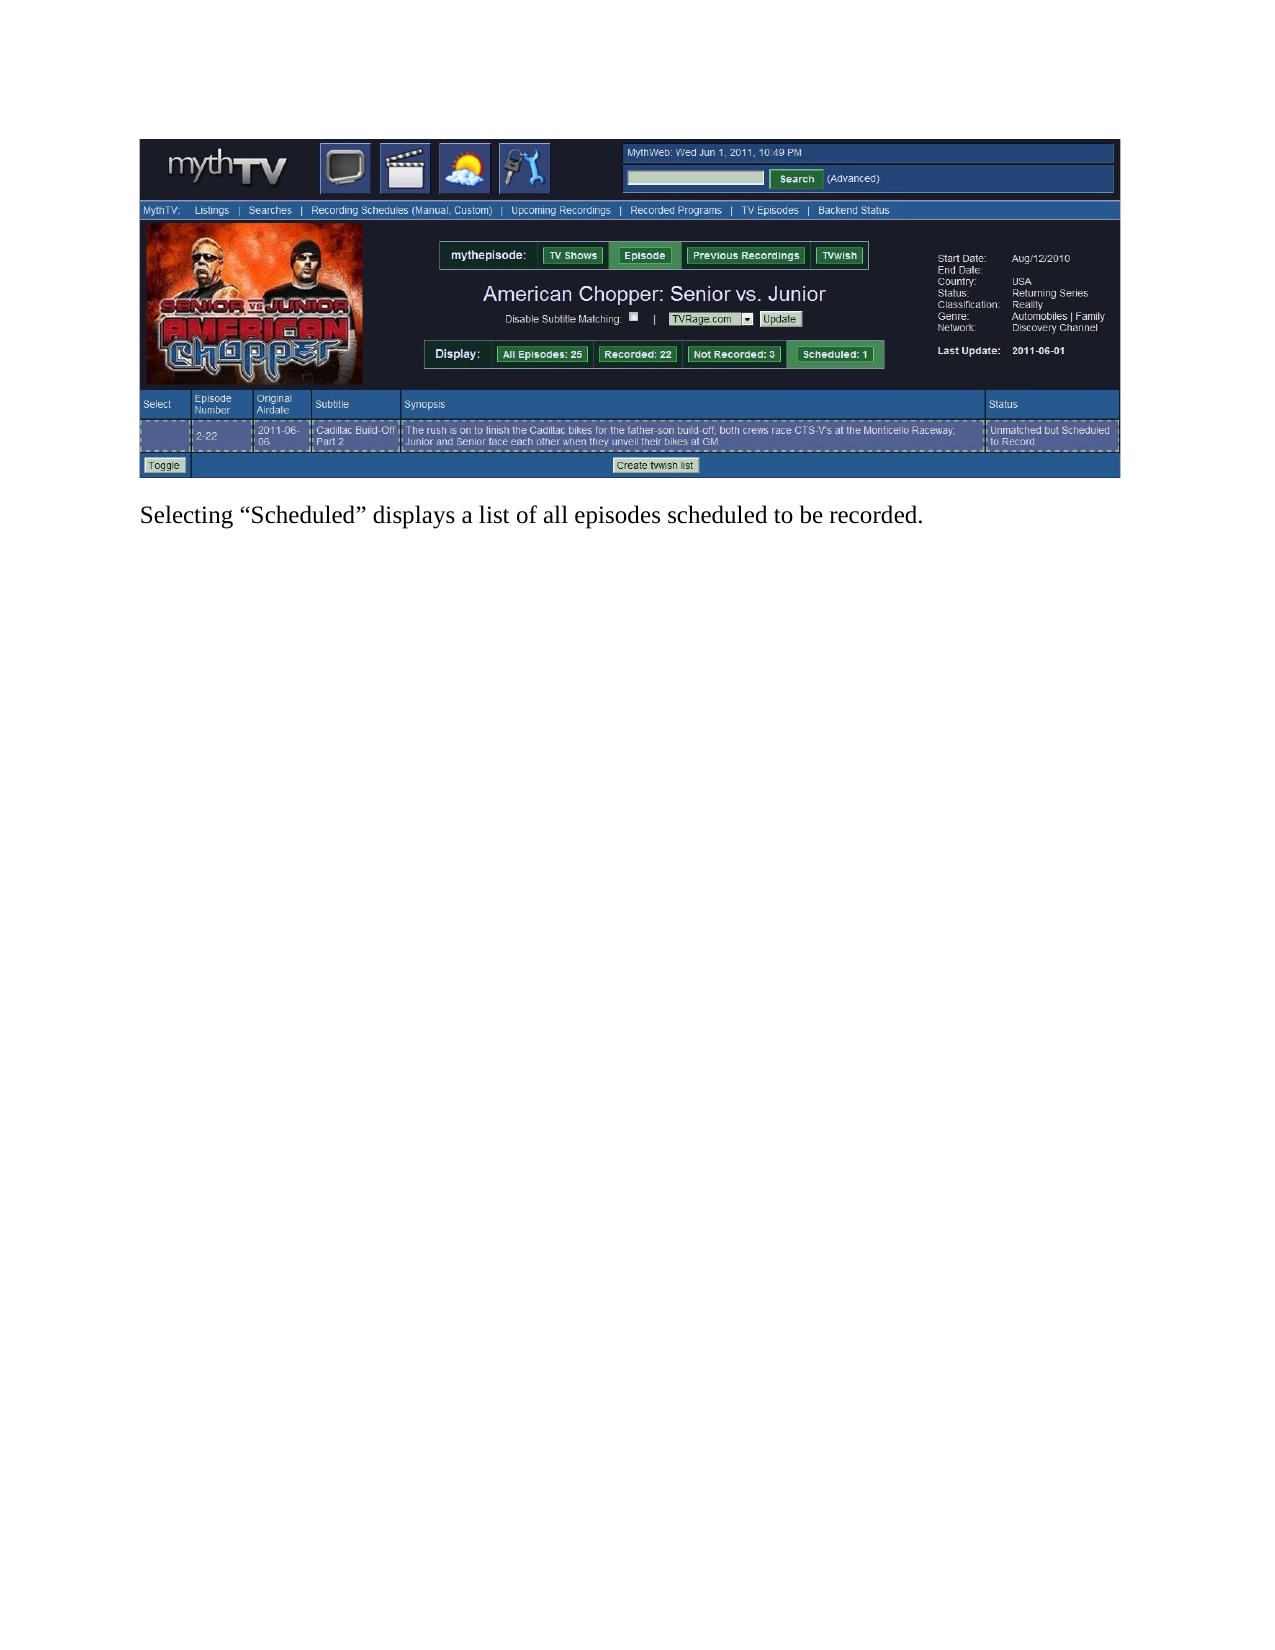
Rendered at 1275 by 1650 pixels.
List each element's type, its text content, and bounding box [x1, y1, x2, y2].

text Selecting “Scheduled” displays a list of all episodes scheduled to be recorded. [139, 500, 1142, 529]
picture [139, 139, 1121, 478]
